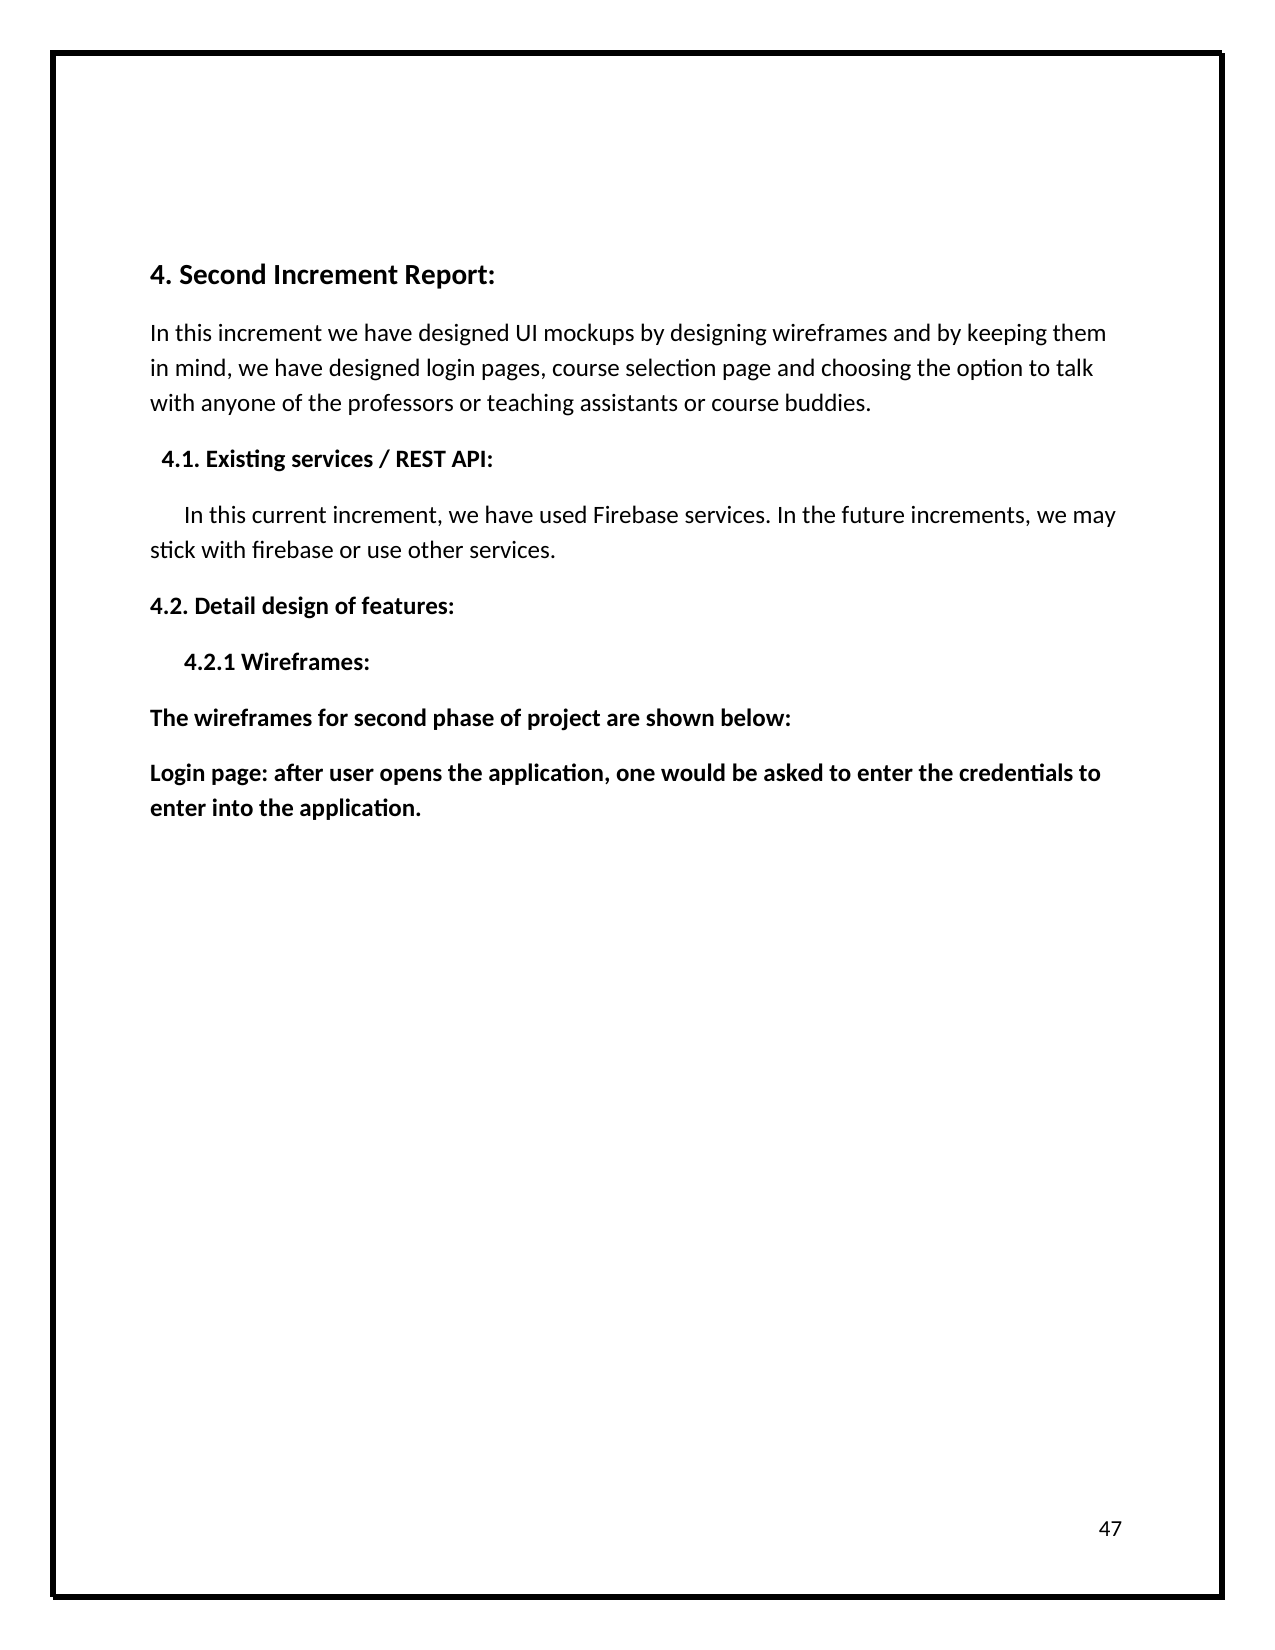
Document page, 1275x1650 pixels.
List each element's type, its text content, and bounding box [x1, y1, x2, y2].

text 4. Second Increment Report: [150, 256, 1122, 291]
text 4.1. Existing services / REST API: [150, 443, 1122, 474]
text 4.2. Detail design of features: [150, 590, 1122, 621]
text In this current increment, we have used Firebase services. In the future increments, we may stick with firebase or use other services. [150, 499, 1122, 565]
text The wireframes for second phase of project are shown below: [150, 702, 1122, 732]
text Login page: after user opens the application, one would be asked to enter the credentials to enter into the application. [150, 758, 1122, 823]
text In this increment we have designed UI mockups by designing wireframes and by keeping them in mind, we have designed login pages, course selection page and choosing the option to talk with anyone of the professors or teaching assistants or course buddies. [150, 318, 1122, 418]
text 4.2.1 Wireframes: [150, 646, 1122, 676]
